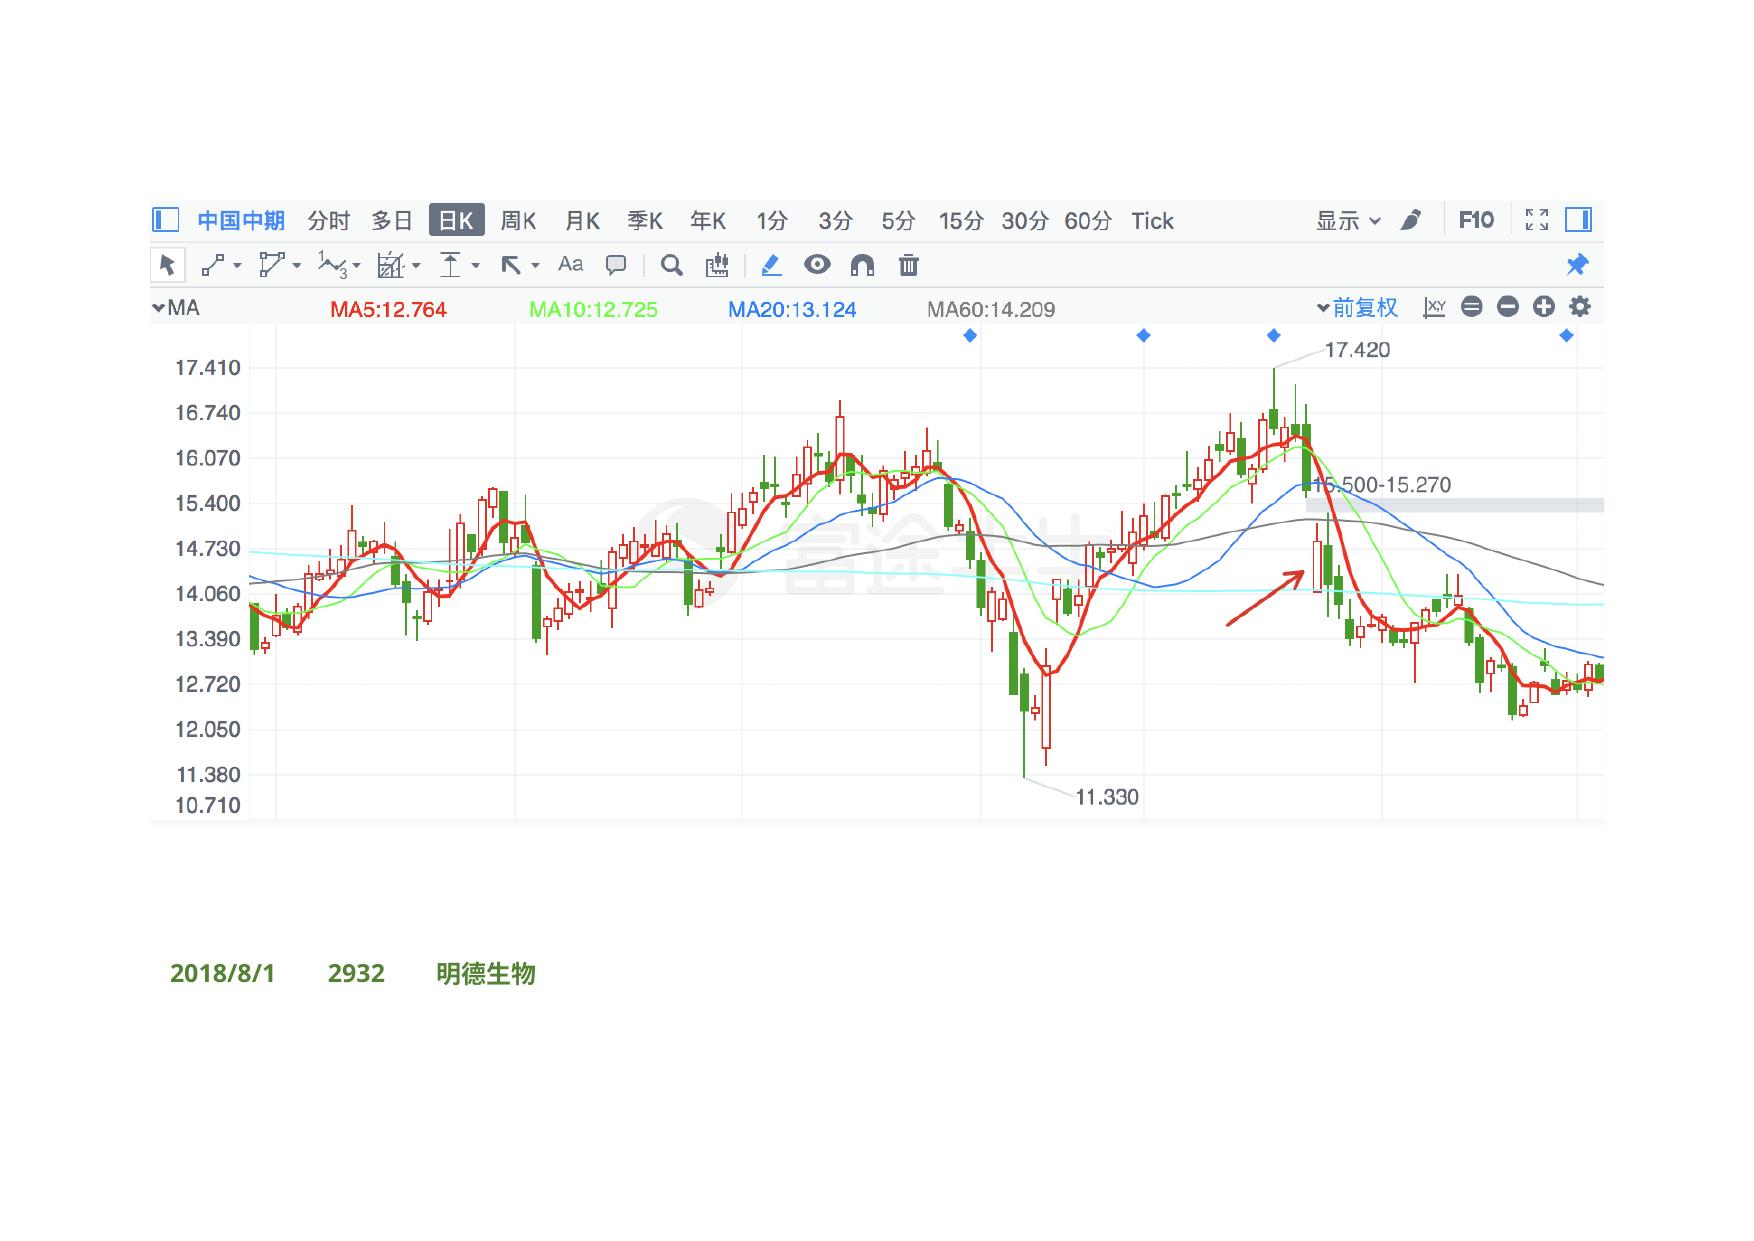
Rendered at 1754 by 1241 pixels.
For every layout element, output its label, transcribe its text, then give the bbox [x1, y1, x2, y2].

table_header 2932 [288, 951, 425, 994]
table_header 明德生物 [425, 951, 560, 994]
picture [150, 201, 1605, 825]
table_header 2018/8/1 [150, 951, 287, 994]
